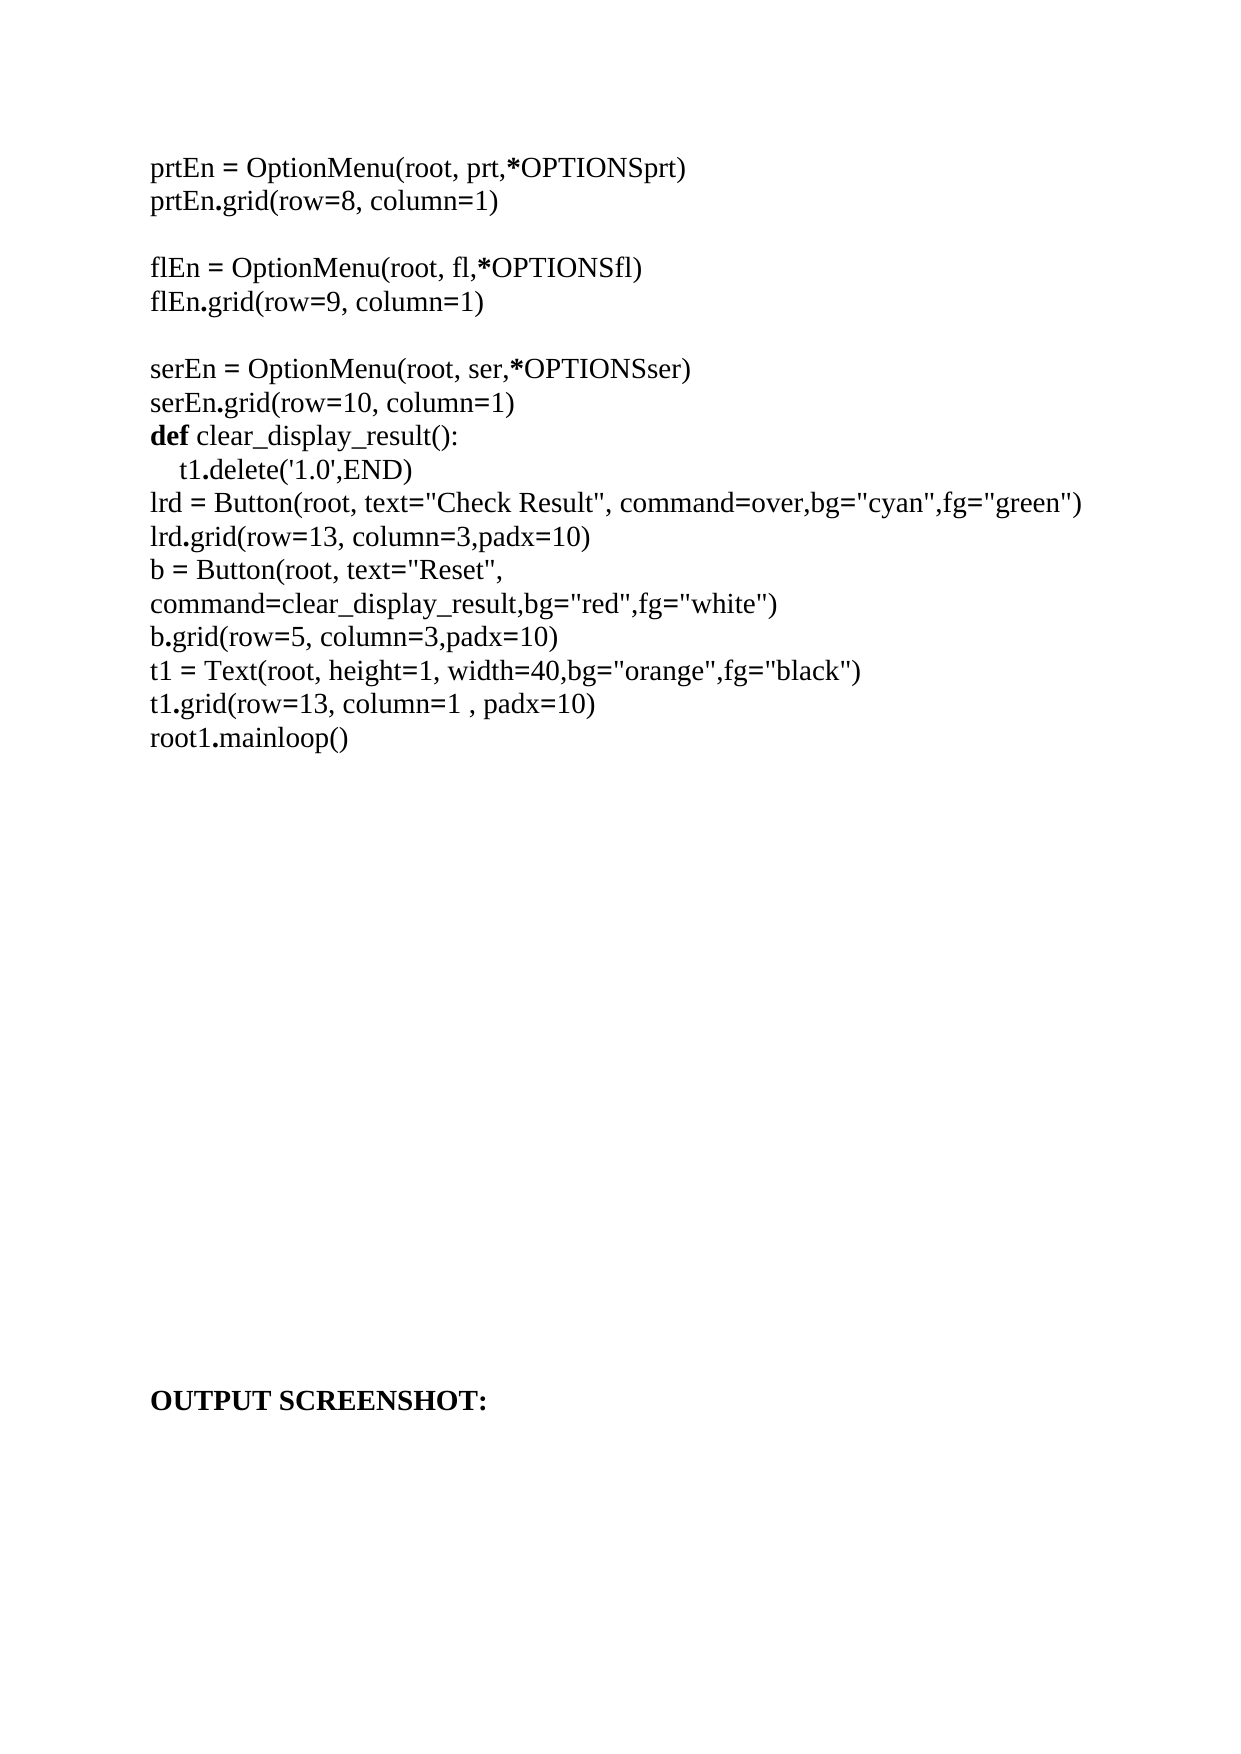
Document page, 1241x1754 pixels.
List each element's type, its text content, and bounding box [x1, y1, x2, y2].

text prtEn = OptionMenu(root, prt,*OPTIONSprt) [150, 150, 1090, 183]
text lrd = Button(root, text="Check Result", command=over,bg="cyan",fg="green") [150, 485, 1090, 519]
text b.grid(row=5, column=3,padx=10) [150, 619, 1090, 653]
text lrd.grid(row=13, column=3,padx=10) [150, 519, 1090, 552]
text t1.grid(row=13, column=1 , padx=10) [150, 687, 1090, 720]
text OUTPUT SCREENSHOT: [150, 1383, 1090, 1416]
text serEn.grid(row=10, column=1) [150, 385, 1090, 418]
text serEn = OptionMenu(root, ser,*OPTIONSser) [150, 351, 1090, 385]
text def clear_display_result(): [150, 418, 1090, 452]
text root1.mainloop() [150, 720, 1090, 754]
text prtEn.grid(row=8, column=1) [150, 183, 1090, 217]
text t1 = Text(root, height=1, width=40,bg="orange",fg="black") [150, 653, 1090, 687]
text flEn = OptionMenu(root, fl,*OPTIONSfl) [150, 251, 1090, 284]
text t1.delete('1.0',END) [150, 452, 1090, 485]
text flEn.grid(row=9, column=1) [150, 284, 1090, 318]
text b = Button(root, text="Reset", command=clear_display_result,bg="red",fg="white") [150, 552, 1090, 619]
